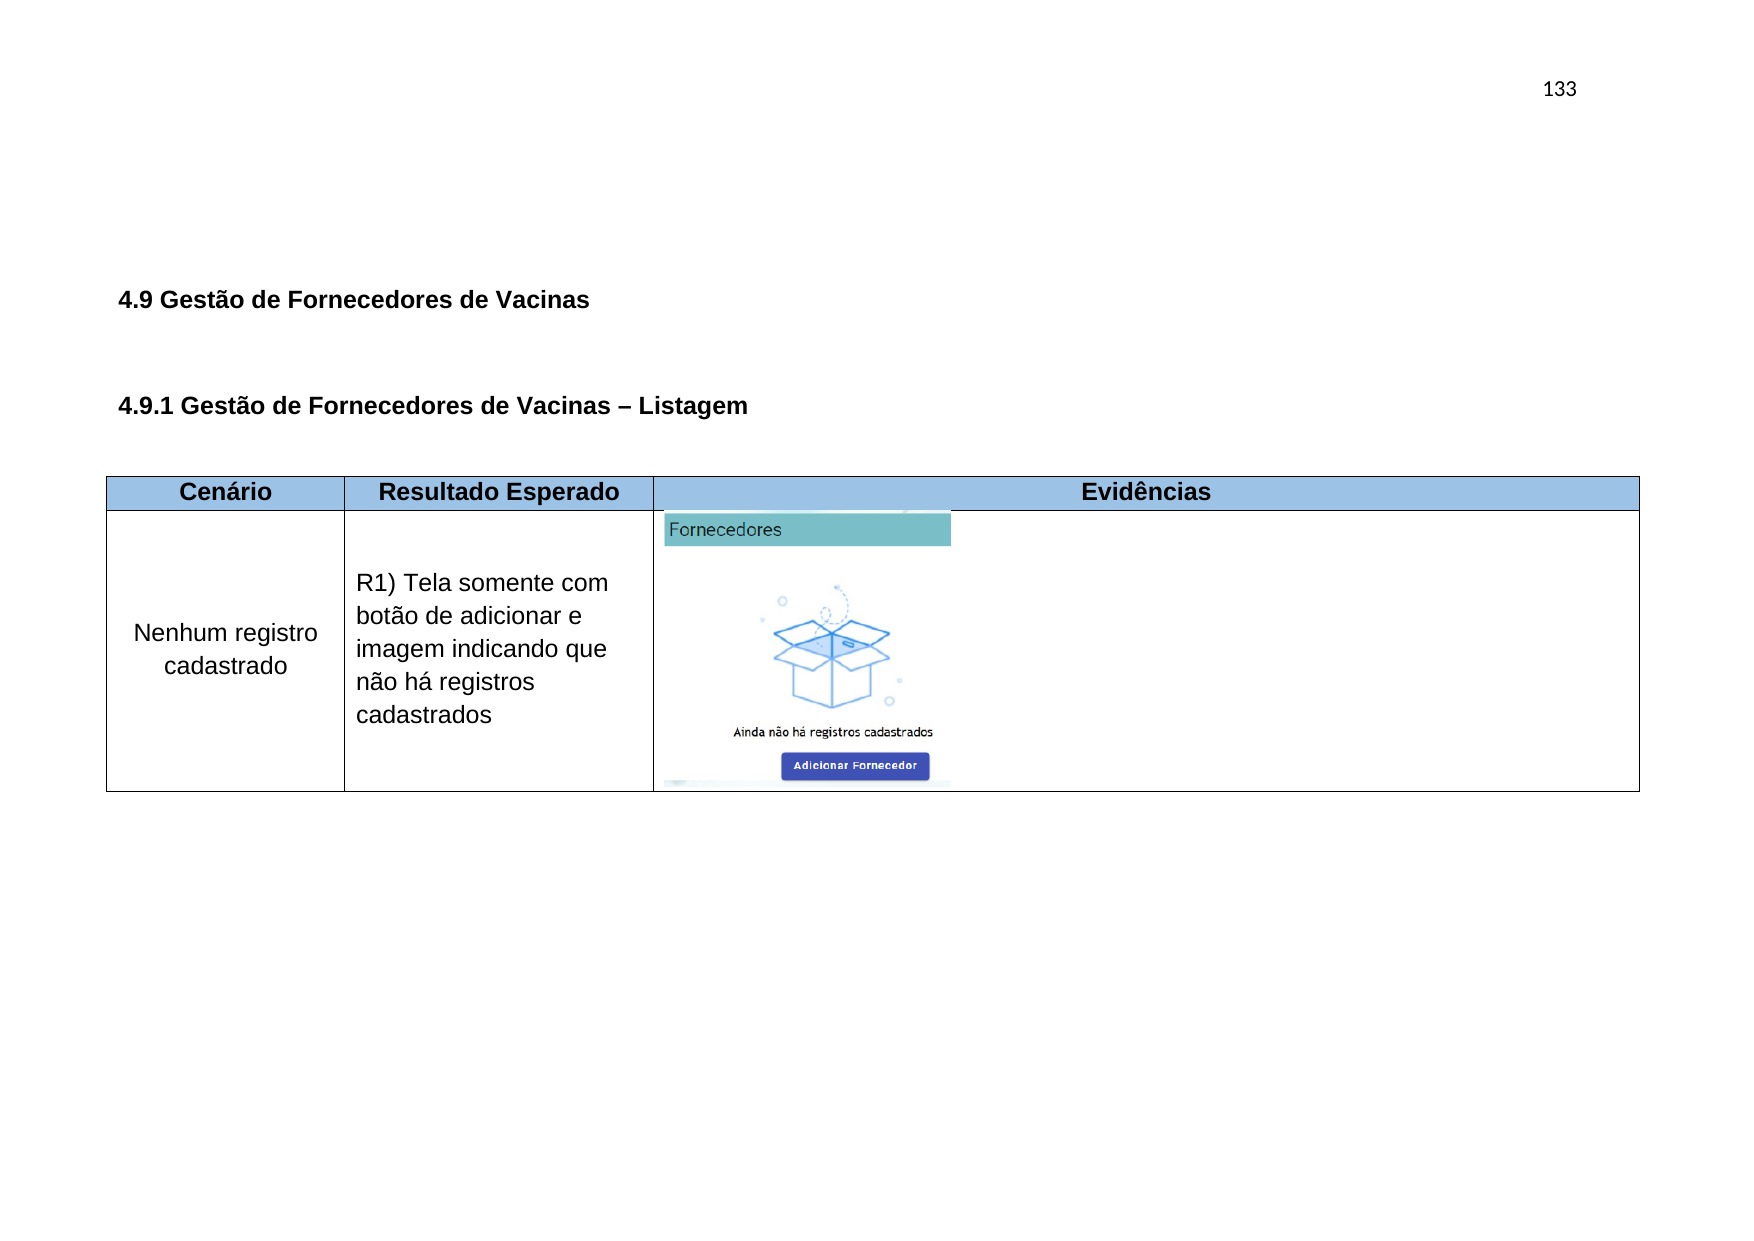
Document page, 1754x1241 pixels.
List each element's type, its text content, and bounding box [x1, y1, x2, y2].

text 4.9.1 Gestão de Fornecedores de Vacinas – Listagem [118, 391, 1577, 419]
table_cell R1) Tela somente com botão de adicionar e imagem indicando que não há registros cadastrados [345, 511, 653, 791]
table_cell [654, 511, 1639, 791]
table_header Evidências [654, 477, 1639, 510]
text 4.9 Gestão de Fornecedores de Vacinas [118, 285, 1577, 314]
table_header Cenário [107, 477, 344, 510]
table_header Resultado Esperado [345, 477, 653, 510]
table_cell Nenhum registro cadastrado [107, 511, 344, 791]
picture [664, 510, 951, 787]
